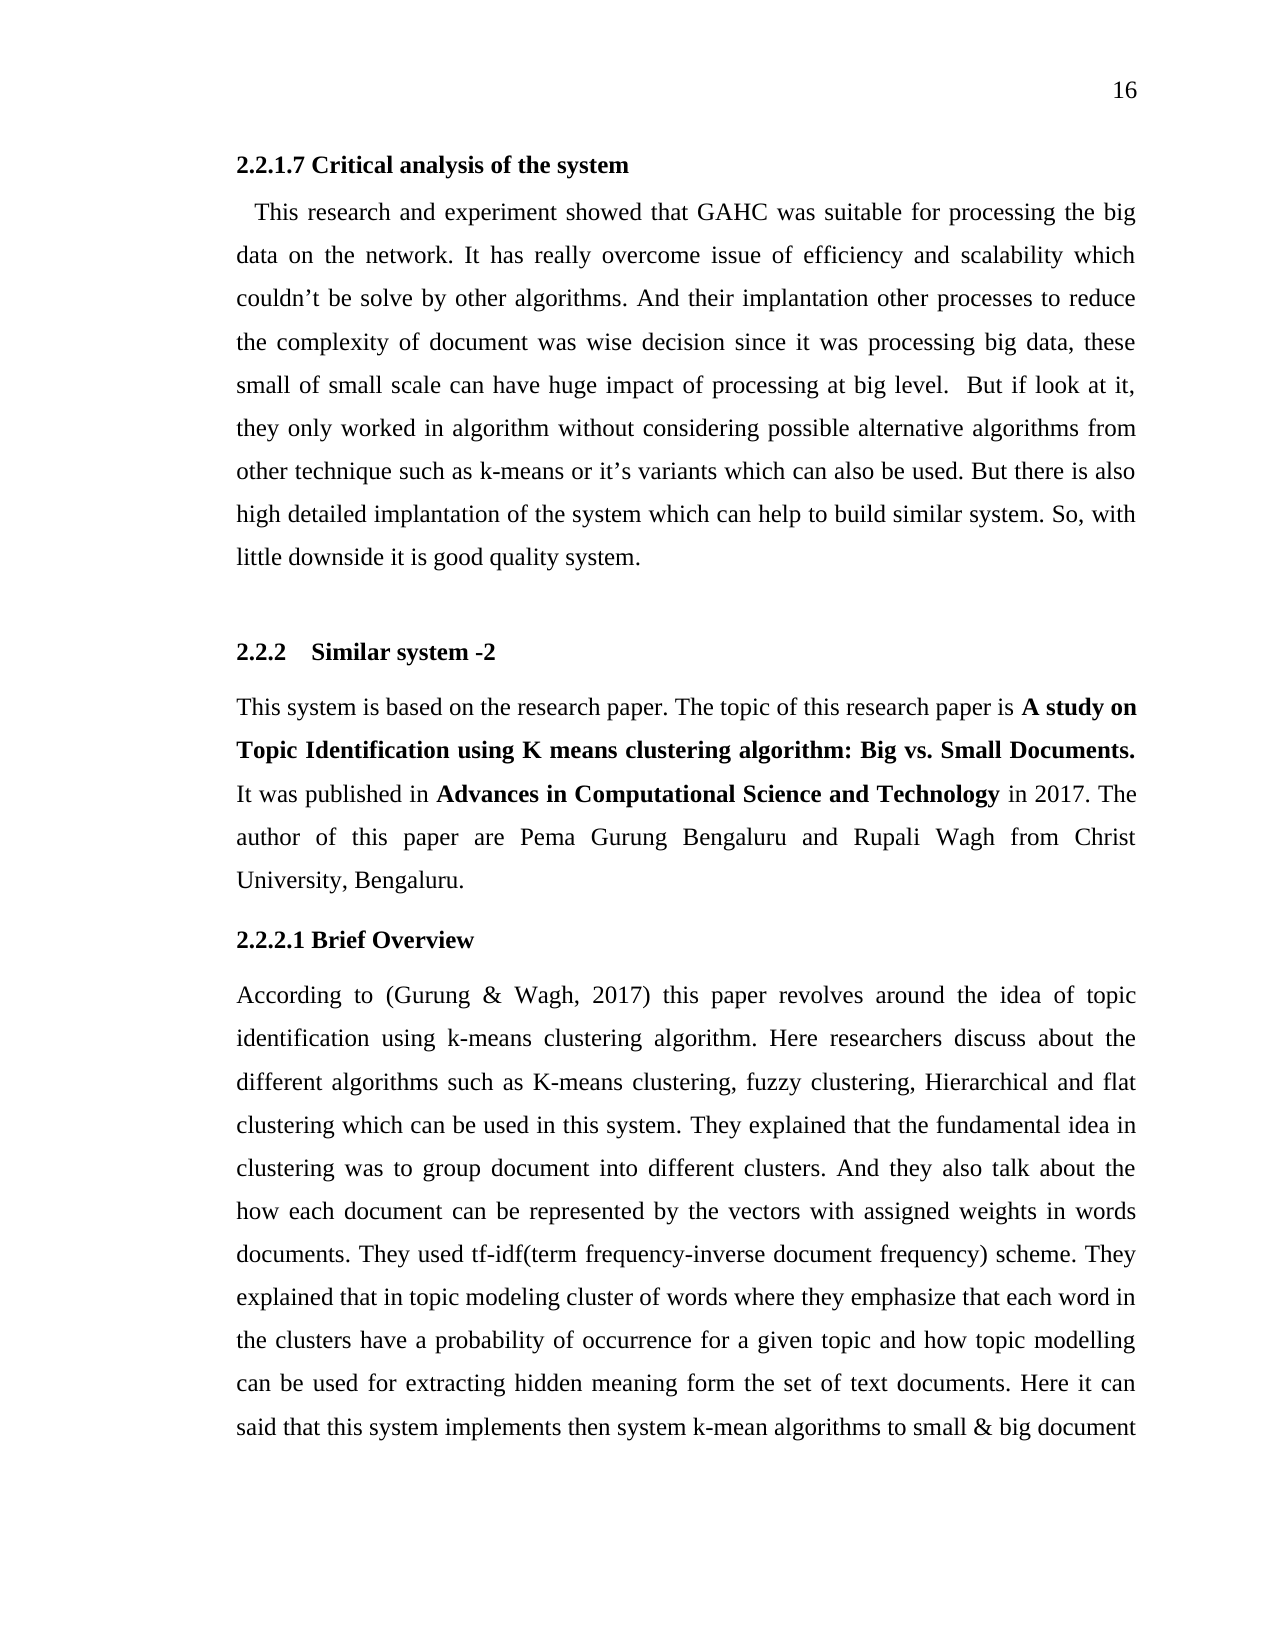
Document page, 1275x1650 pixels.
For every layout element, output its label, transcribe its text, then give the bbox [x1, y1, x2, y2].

text This system is based on the research paper. The topic of this research paper is A study on Topic Identification using K means clustering algorithm: Big vs. Small Documents. It was published in Advances in Computational Science and Technology in 2017. The author of this paper are Pema Gurung Bengaluru and Rupali Wagh from Christ University, Bengaluru. [236, 692, 1137, 894]
subtitle Similar system -2 [236, 637, 1137, 666]
subtitle 2.2.2.1 Brief Overview [236, 925, 1137, 953]
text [236, 980, 1137, 1440]
subtitle This research and experiment showed that GAHC was suitable for processing the big data on the network. It has really overcome issue of efficiency and scalability which couldn’t be solve by other algorithms. And their implantation other processes to reduce the complexity of document was wise decision since it was processing big data, these small of small scale can have huge impact of processing at big level. But if look at it, they only worked in algorithm without considering possible alternative algorithms from other technique such as k-means or it’s variants which can also be used. But there is also high detailed implantation of the system which can help to build similar system. So, with little downside it is good quality system. [236, 197, 1137, 571]
subtitle 2.2.1.7 Critical analysis of the system [236, 150, 1137, 179]
